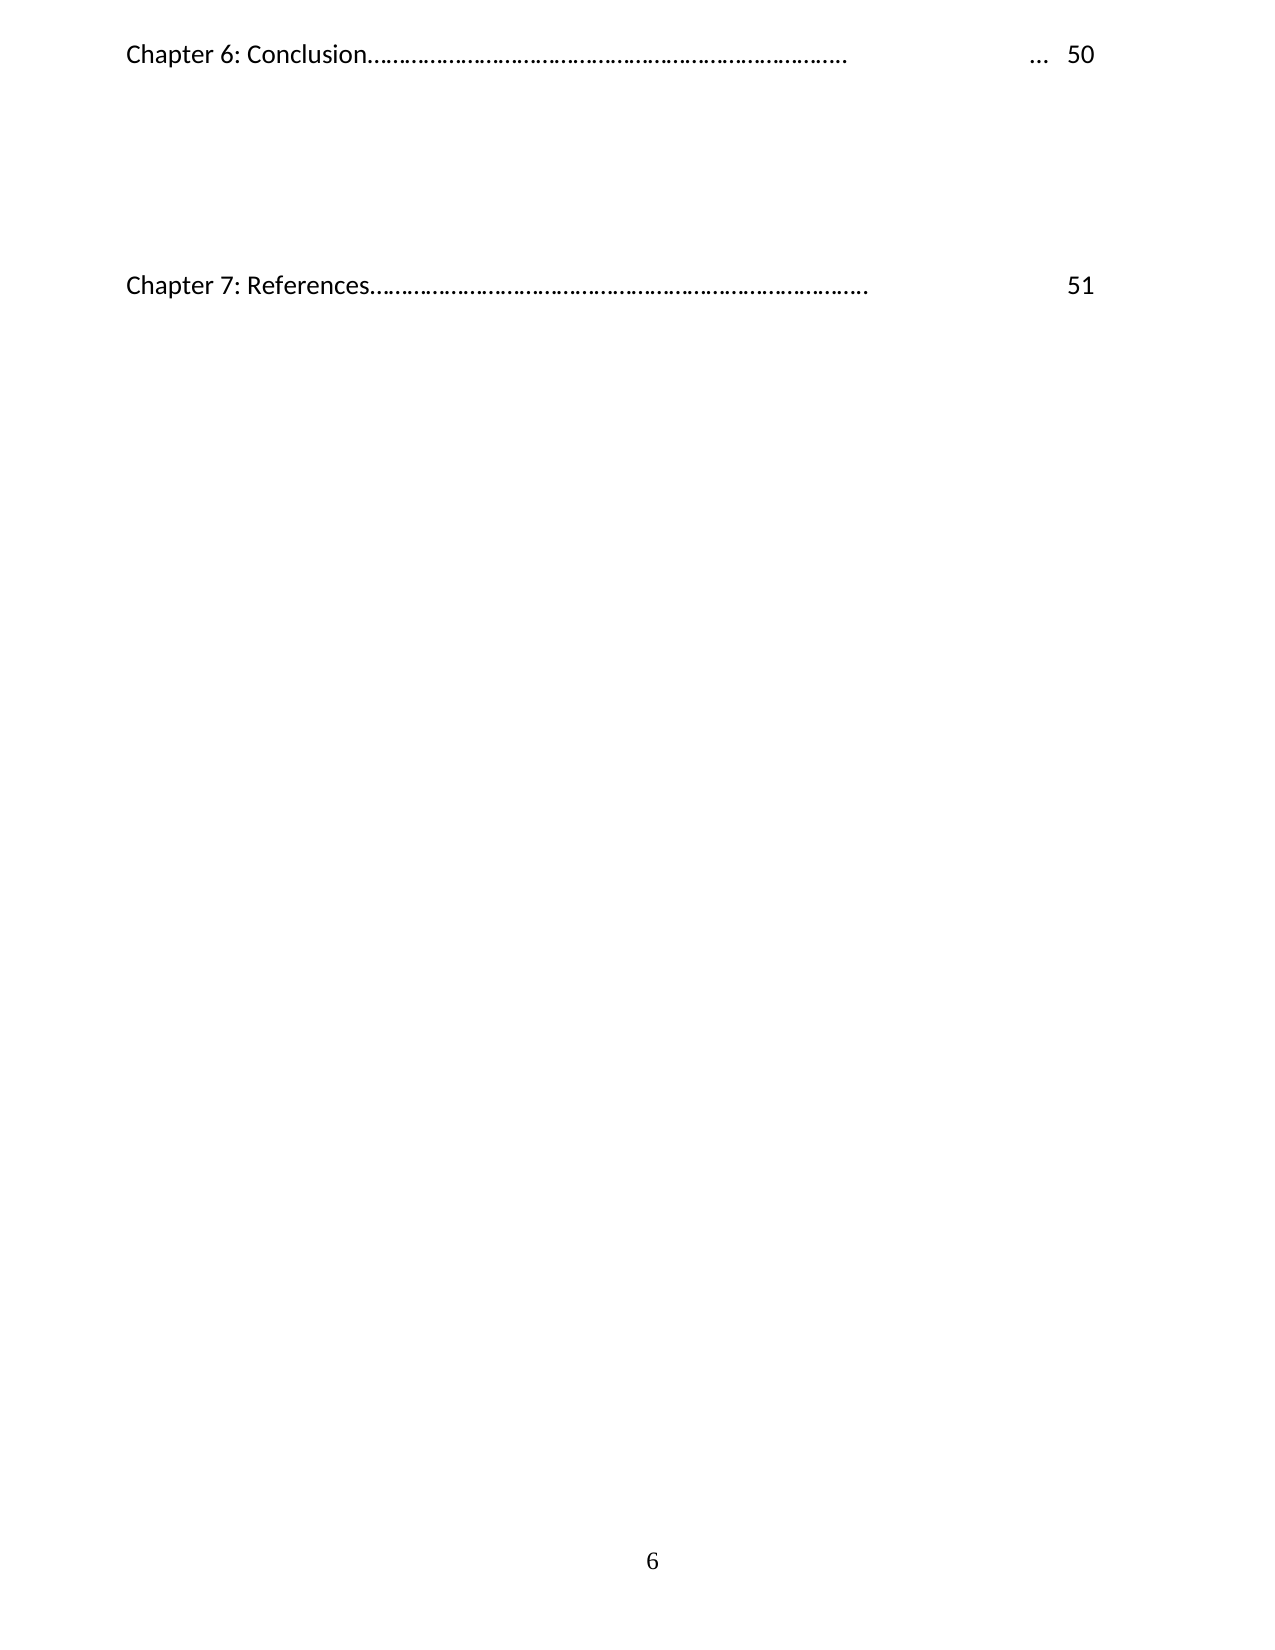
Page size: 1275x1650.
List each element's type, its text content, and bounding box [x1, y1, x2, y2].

text Chapter 6: Conclusion………………………………………………………………….. … 50 [126, 37, 1177, 71]
text Chapter 7: References…………………………………………………………………….. 51 [126, 268, 1177, 301]
